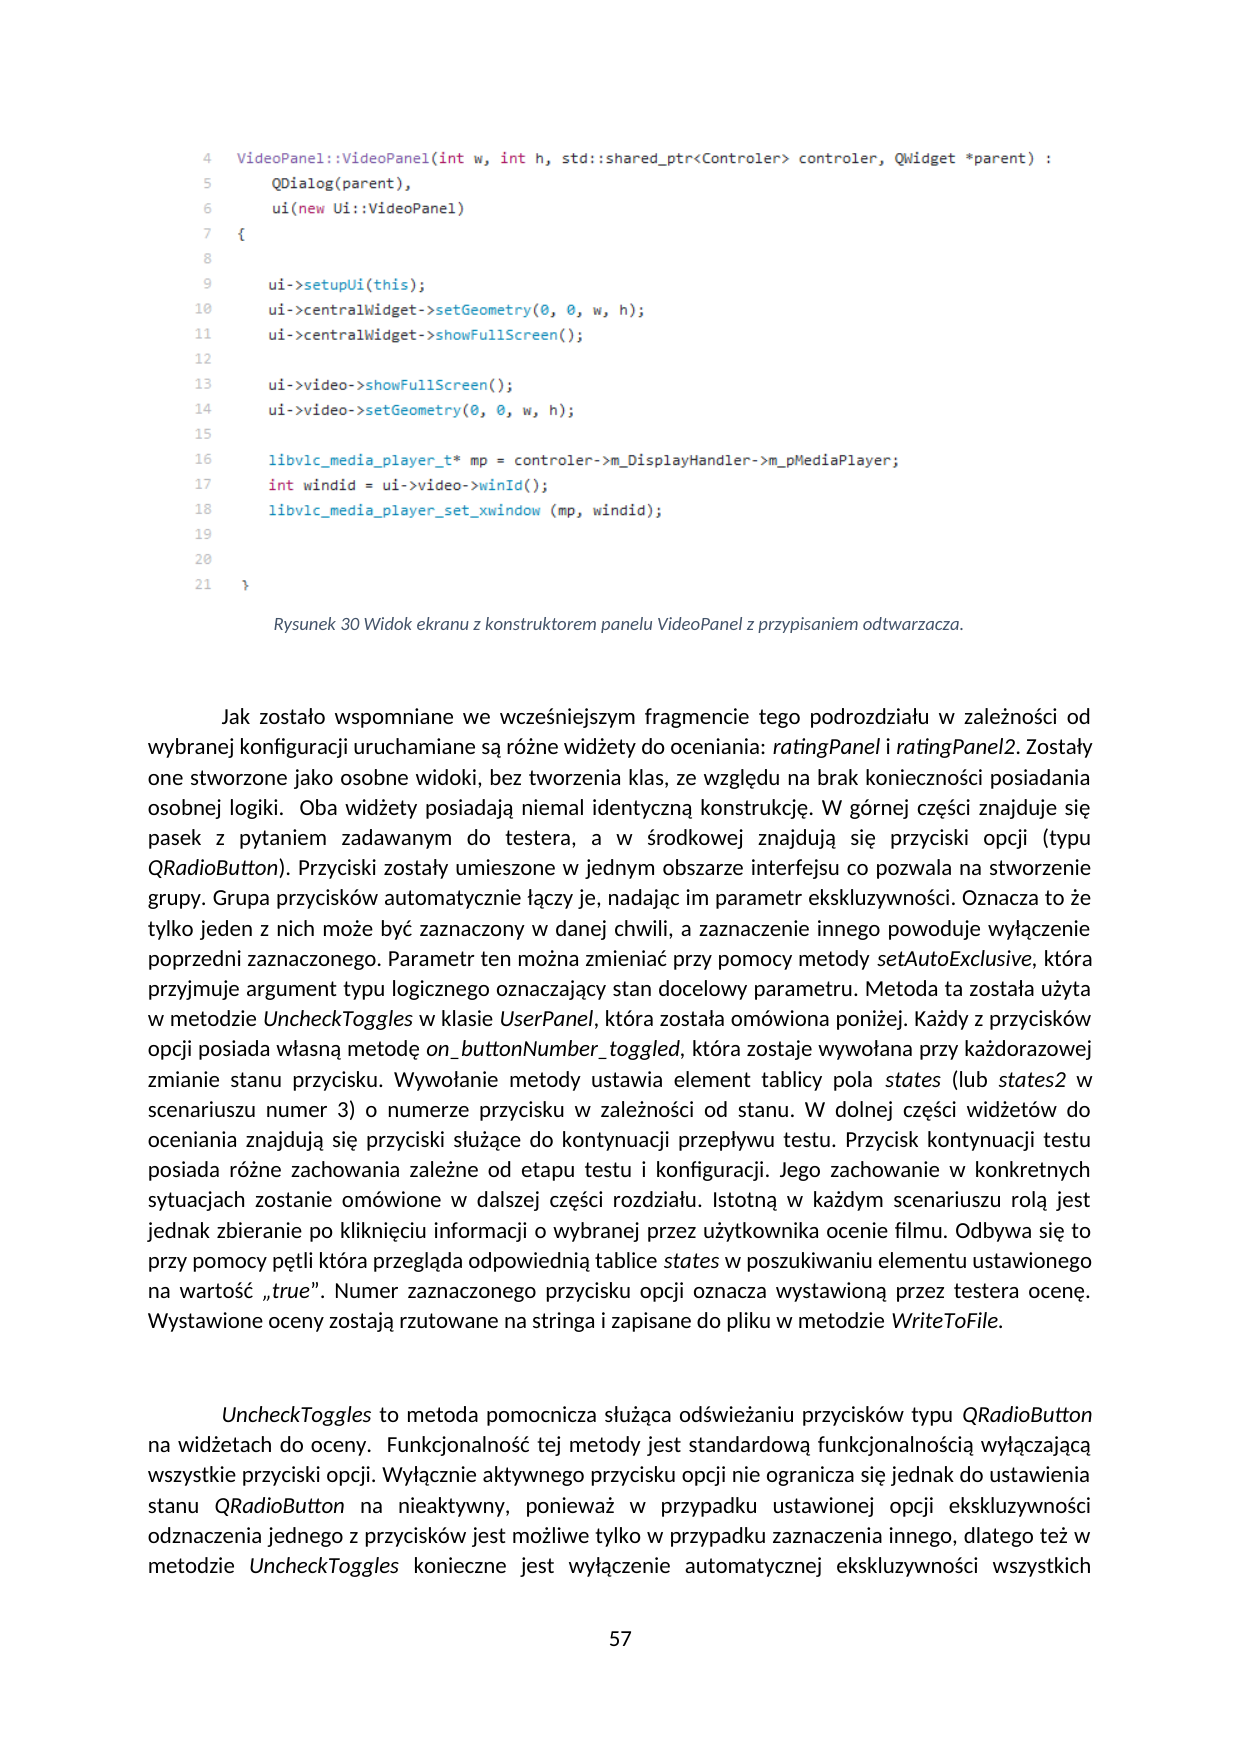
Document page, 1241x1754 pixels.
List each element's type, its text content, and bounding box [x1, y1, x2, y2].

text Jak zostało wspomniane we wcześniejszym fragmencie tego podrozdziału w zależności od wybranej konfiguracji uruchamiane są różne widżety do oceniania: ratingPanel i ratingPanel2. Zostały one stworzone jako osobne widoki, bez tworzenia klas, ze względu na brak konieczności posiadania osobnej logiki. Oba widżety posiadają niemal identyczną konstrukcję. W górnej części znajduje się pasek z pytaniem zadawanym do testera, a w środkowej znajdują się przyciski opcji (typu QRadioButton). Przyciski zostały umieszone w jednym obszarze interfejsu co pozwala na stworzenie grupy. Grupa przycisków automatycznie łączy je, nadając im parametr ekskluzywności. Oznacza to że tylko jeden z nich może być zaznaczony w danej chwili, a zaznaczenie innego powoduje wyłączenie poprzedni zaznaczonego. Parametr ten można zmieniać przy pomocy metody setAutoExclusive, która przyjmuje argument typu logicznego oznaczający stan docelowy parametru. Metoda ta została użyta w metodzie UncheckToggles w klasie UserPanel, która została omówiona poniżej. Każdy z przycisków opcji posiada własną metodę on_buttonNumber_toggled, która zostaje wywołana przy każdorazowej zmianie stanu przycisku. Wywołanie metody ustawia element tablicy pola states (lub states2 w scenariuszu numer 3) o numerze przycisku w zależności od stanu. W dolnej części widżetów do oceniania znajdują się przyciski służące do kontynuacji przepływu testu. Przycisk kontynuacji testu posiada różne zachowania zależne od etapu testu i konfiguracji. Jego zachowanie w konkretnych sytuacjach zostanie omówione w dalszej części rozdziału. Istotną w każdym scenariuszu rolą jest jednak zbieranie po kliknięciu informacji o wybranej przez użytkownika ocenie filmu. Odbywa się to przy pomocy pętli która przegląda odpowiednią tablice states w poszukiwaniu elementu ustawionego na wartość „true”. Numer zaznaczonego przycisku opcji oznacza wystawioną przez testera ocenę. Wystawione oceny zostają rzutowane na stringa i zapisane do pliku w metodzie WriteToFile. [148, 702, 1093, 1334]
picture [187, 147, 1053, 593]
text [148, 1400, 1093, 1579]
